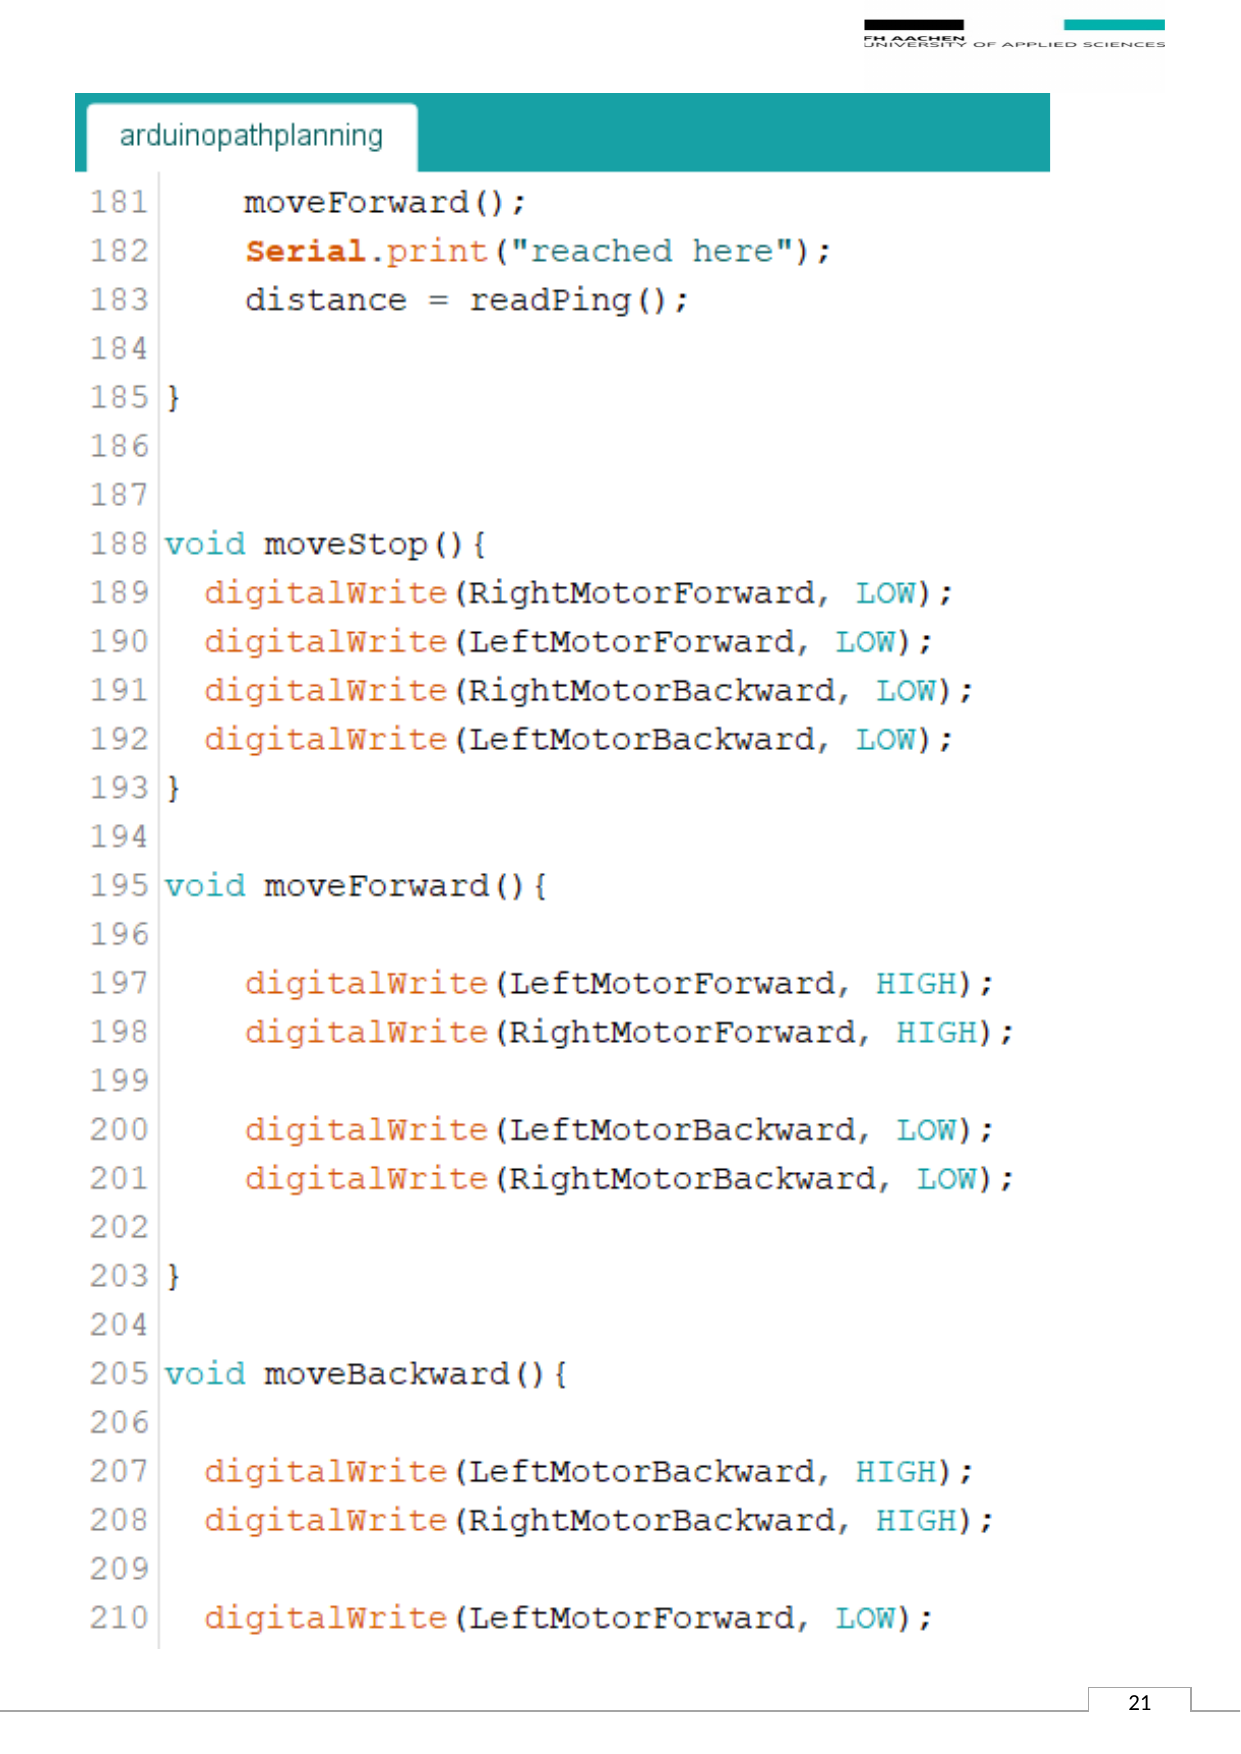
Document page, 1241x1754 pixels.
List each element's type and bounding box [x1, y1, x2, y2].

picture [75, 1, 1164, 1649]
